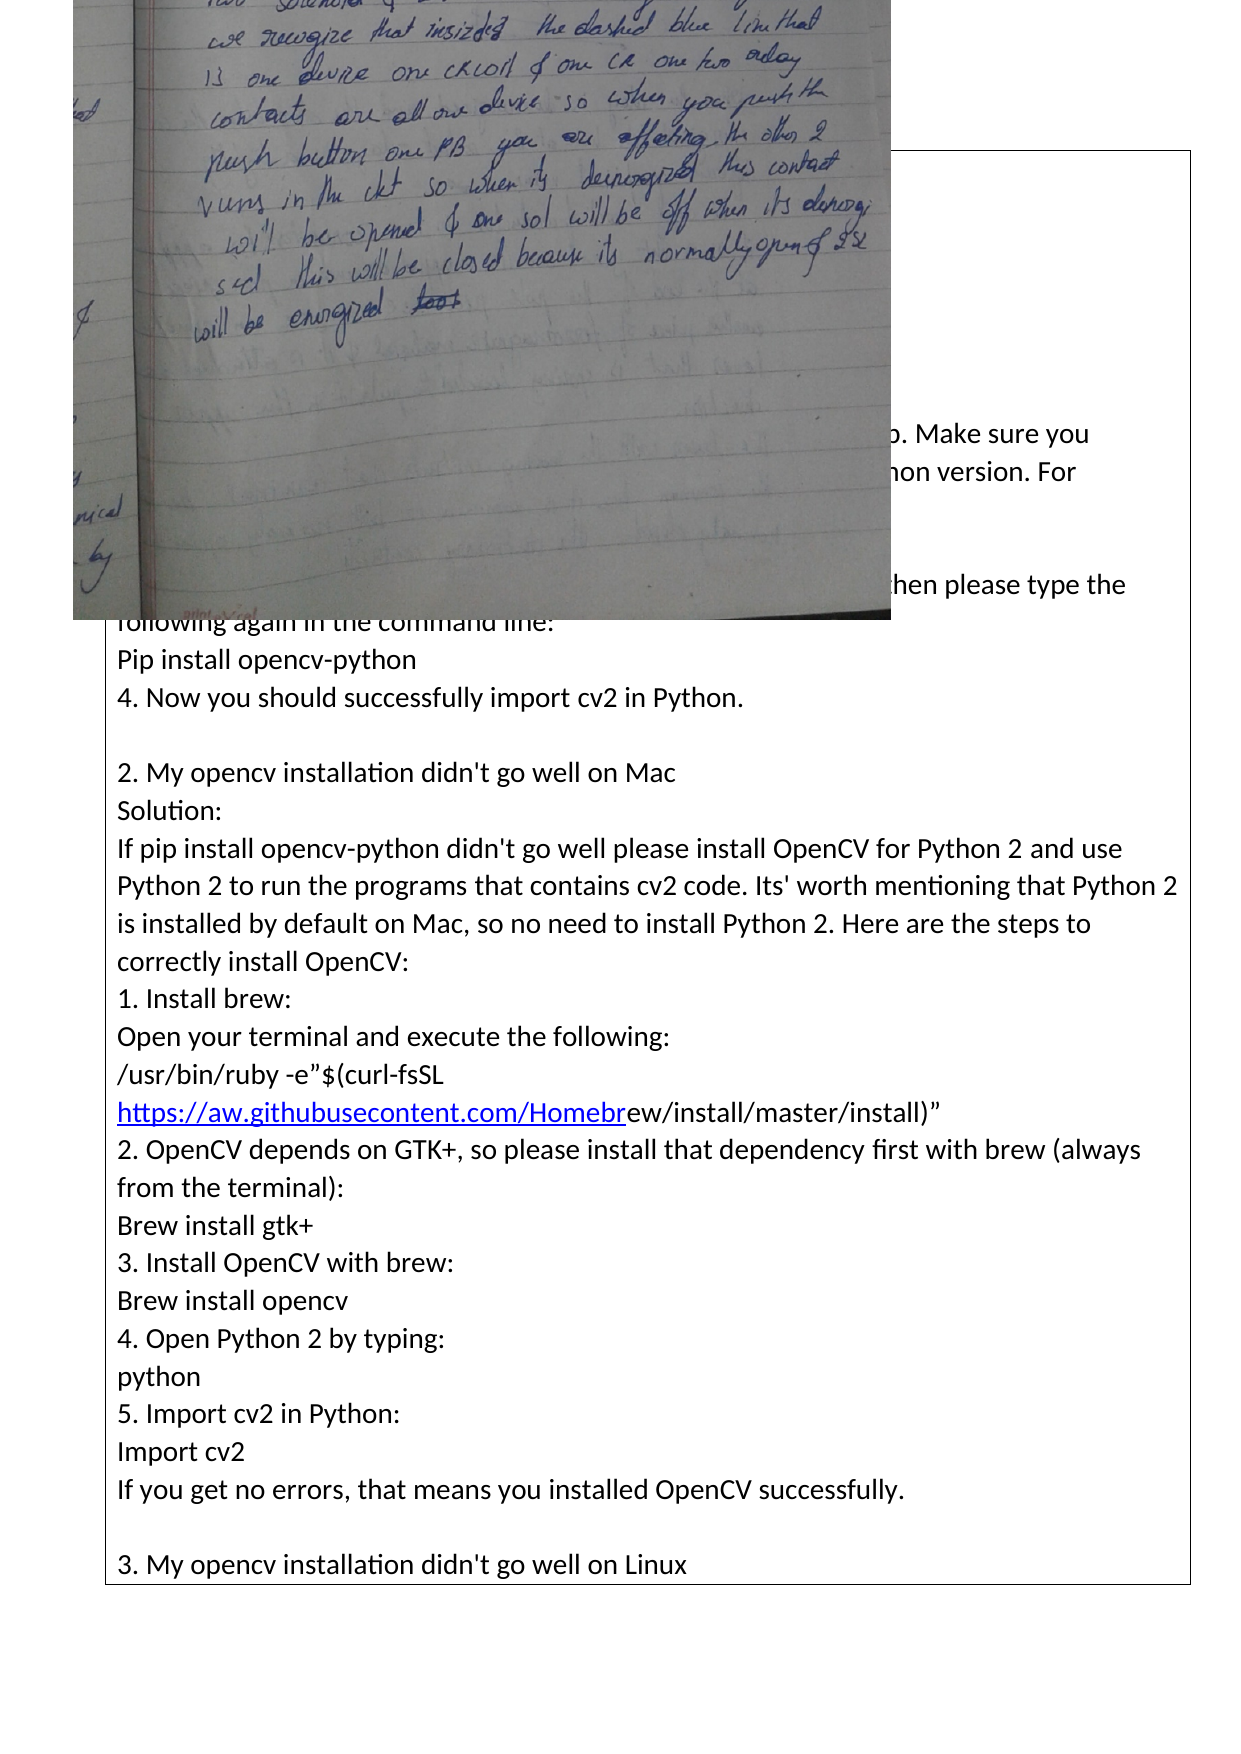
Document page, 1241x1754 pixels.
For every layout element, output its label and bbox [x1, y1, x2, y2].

table_cell [106, 151, 1190, 1583]
picture [74, 0, 891, 620]
